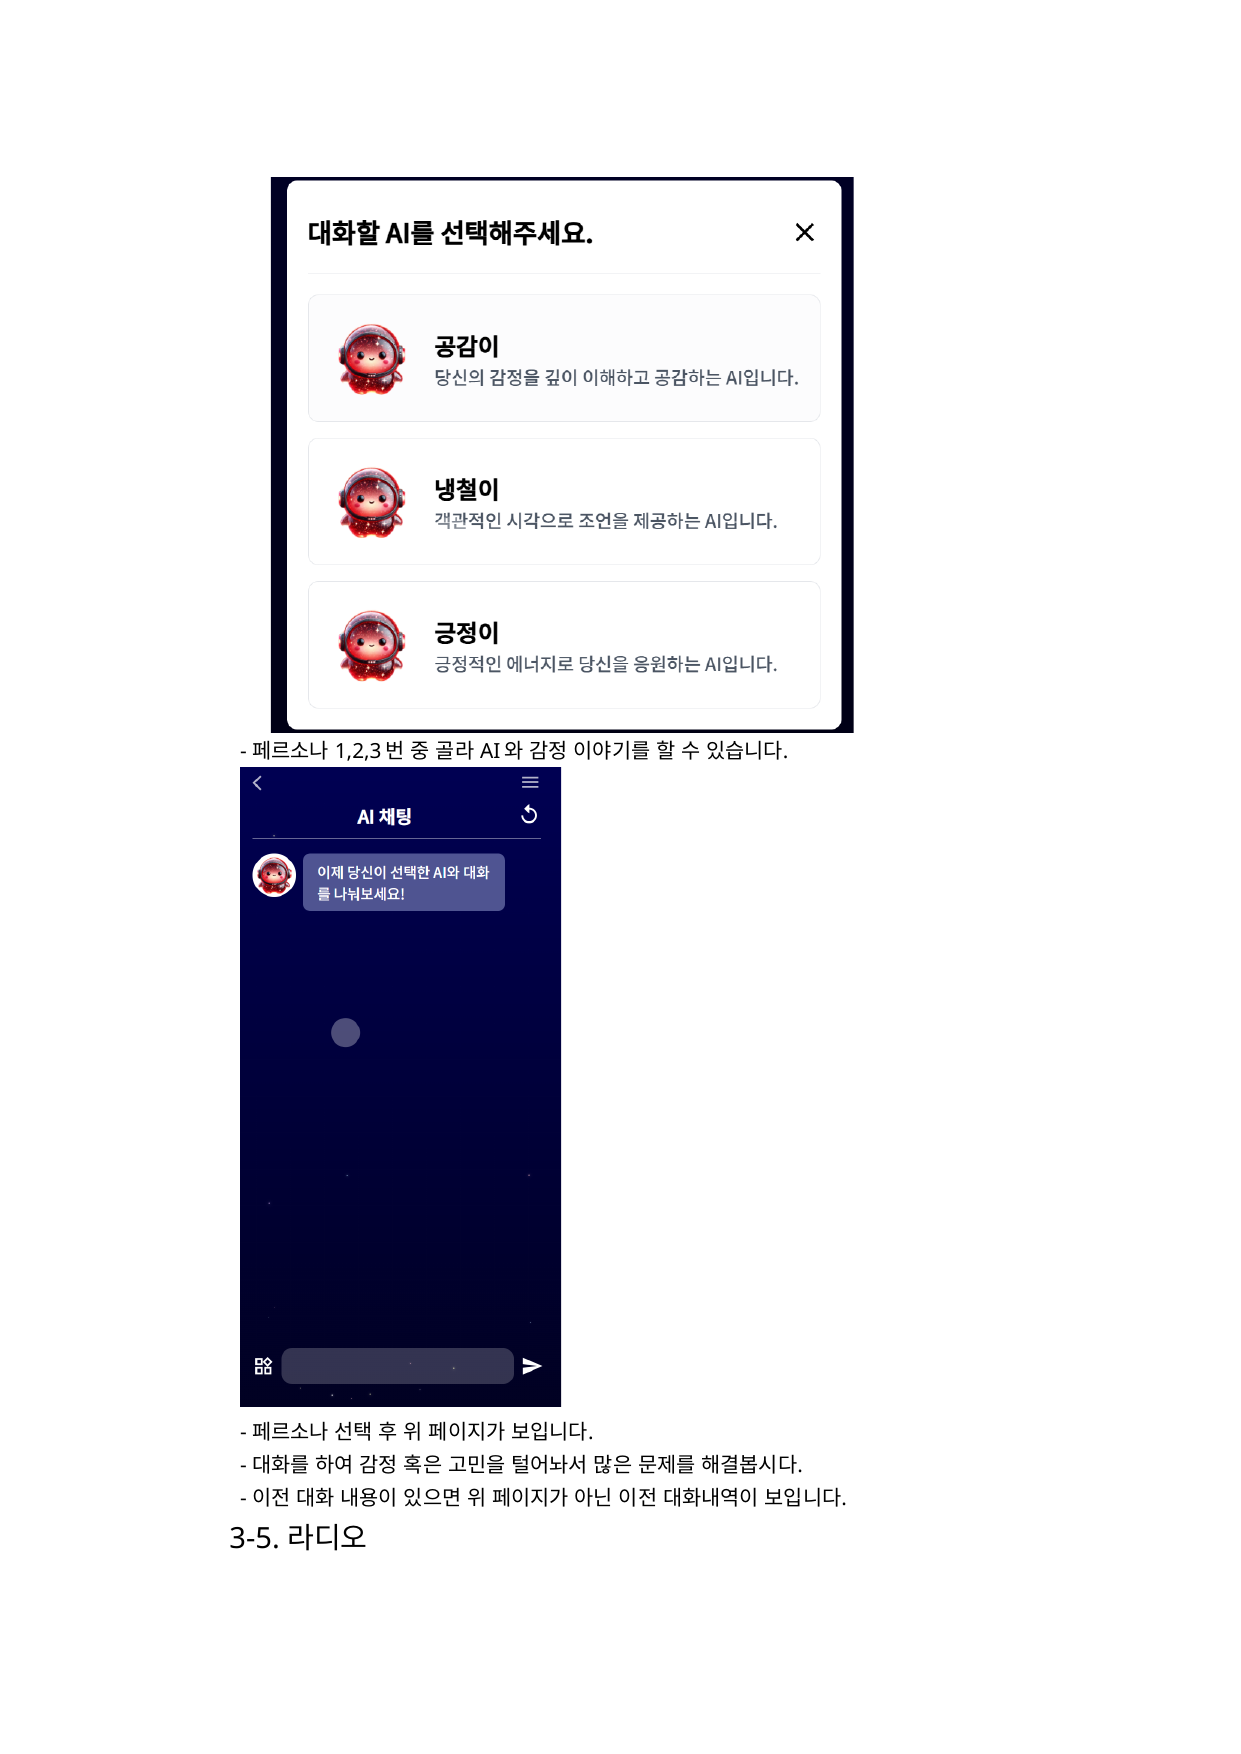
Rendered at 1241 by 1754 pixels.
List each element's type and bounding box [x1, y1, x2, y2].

list [229, 177, 1090, 1557]
picture [270, 177, 854, 733]
picture [240, 767, 562, 1407]
